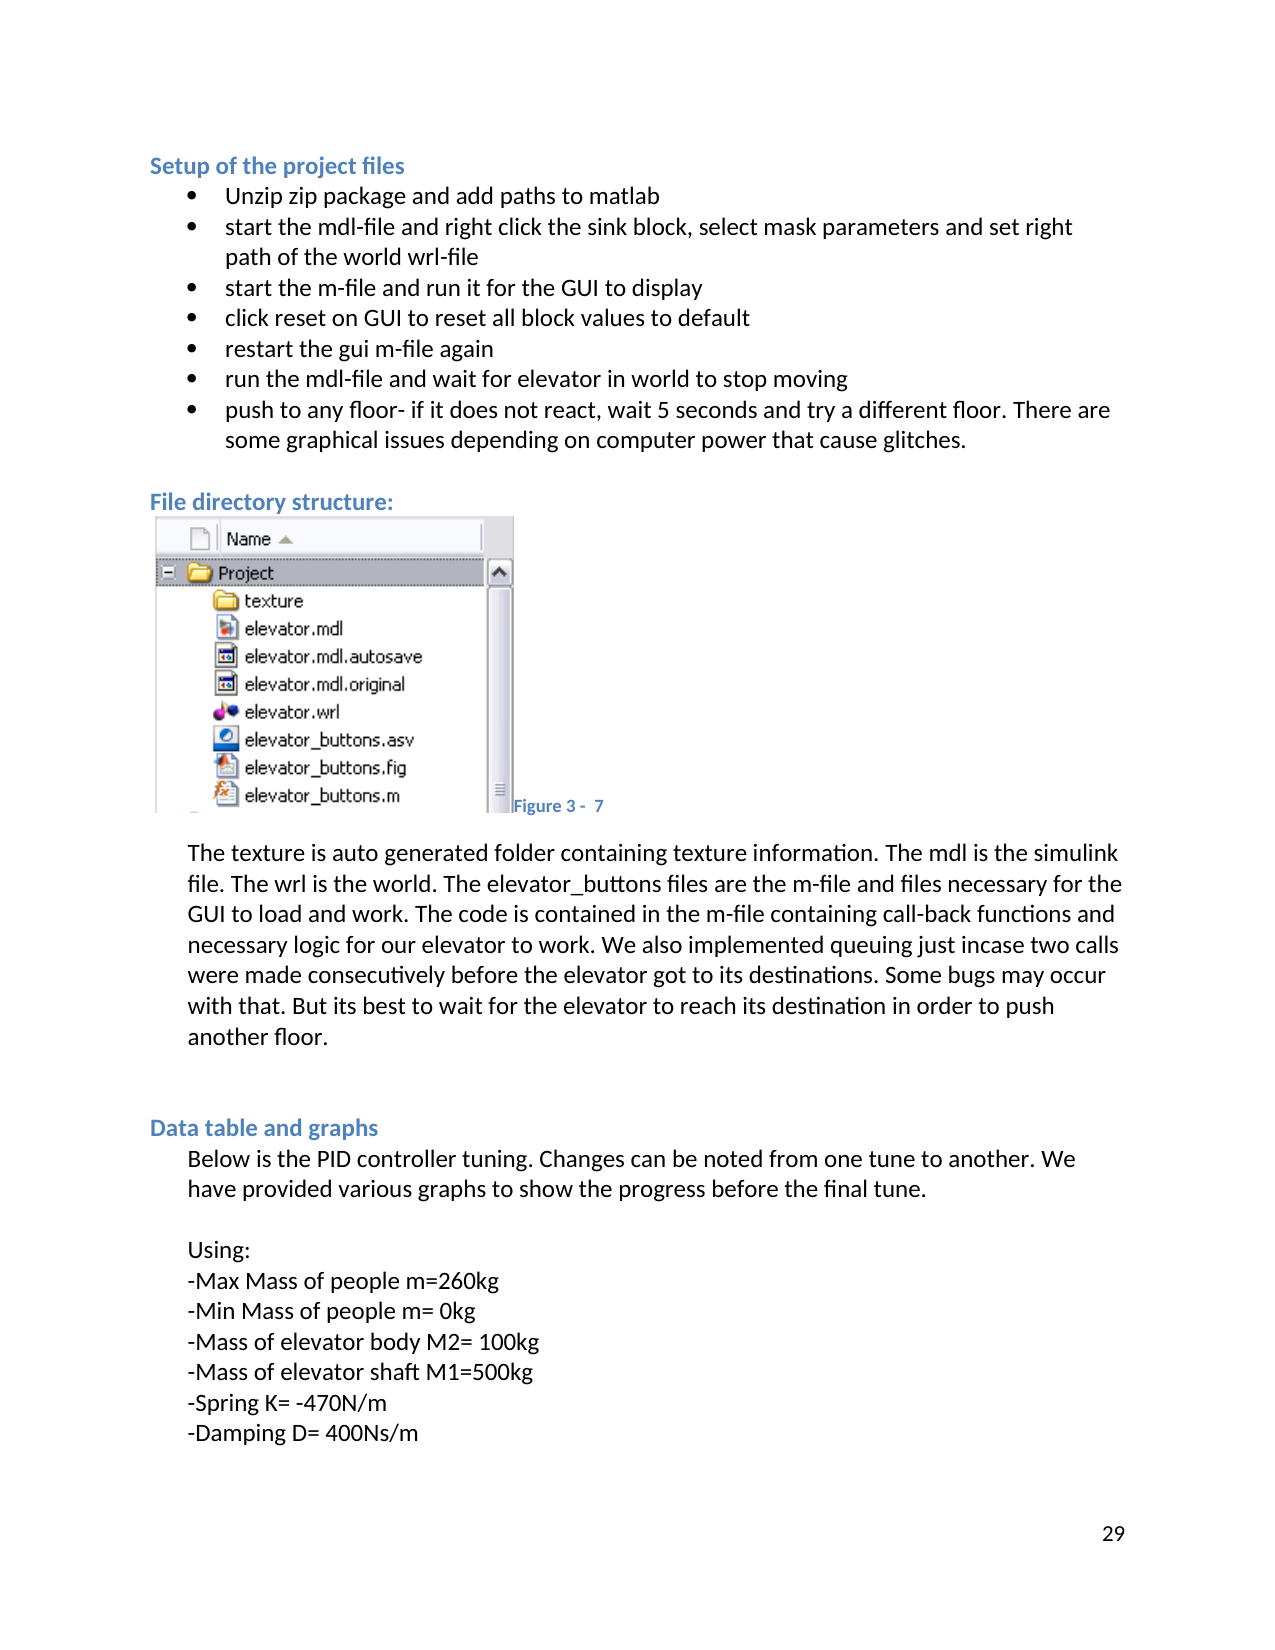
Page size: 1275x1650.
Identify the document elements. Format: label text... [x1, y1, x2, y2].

list Unzip zip package and add paths to matlab [187, 181, 1125, 211]
list restart the gui m-file again [187, 333, 1125, 364]
picture [155, 516, 514, 813]
list click reset on GUI to reset all block values to default [187, 303, 1125, 333]
list start the m-file and run it for the GUI to display [187, 272, 1125, 303]
text Using: [187, 1234, 1125, 1265]
subtitle Data table and graphs [150, 1112, 1125, 1143]
text -Max Mass of people m=260kg -Min Mass of people m= 0kg -Mass of elevator body M2= 100kg -Mass of elevator shaft M1=500kg -Spring K= -470N/m -Damping D= 400Ns/m [187, 1265, 1125, 1448]
subtitle File directory structure: [150, 486, 1125, 516]
list run the mdl-file and wait for elevator in world to stop moving [187, 364, 1125, 394]
text Below is the PID controller tuning. Changes can be noted from one tune to another. We have provided various graphs to show the progress before the final tune. [187, 1143, 1125, 1204]
list push to any floor- if it does not react, wait 5 seconds and try a different floor. There are some graphical issues depending on computer power that cause glitches. [187, 394, 1125, 455]
subtitle Setup of the project files [150, 150, 1125, 181]
list start the mdl-file and right click the sink block, select mask parameters and set right path of the world wrl-file [187, 211, 1125, 272]
text The texture is auto generated folder containing texture information. The mdl is the simulink file. The wrl is the world. The elevator_buttons files are the m-file and files necessary for the GUI to load and work. The code is contained in the m-file containing call-back functions and necessary logic for our elevator to work. We also implemented queuing just incase two calls were made consecutively before the elevator got to its destinations. Some bugs may occur with that. But its best to wait for the elevator to reach its destination in order to push another floor. [187, 838, 1125, 1051]
